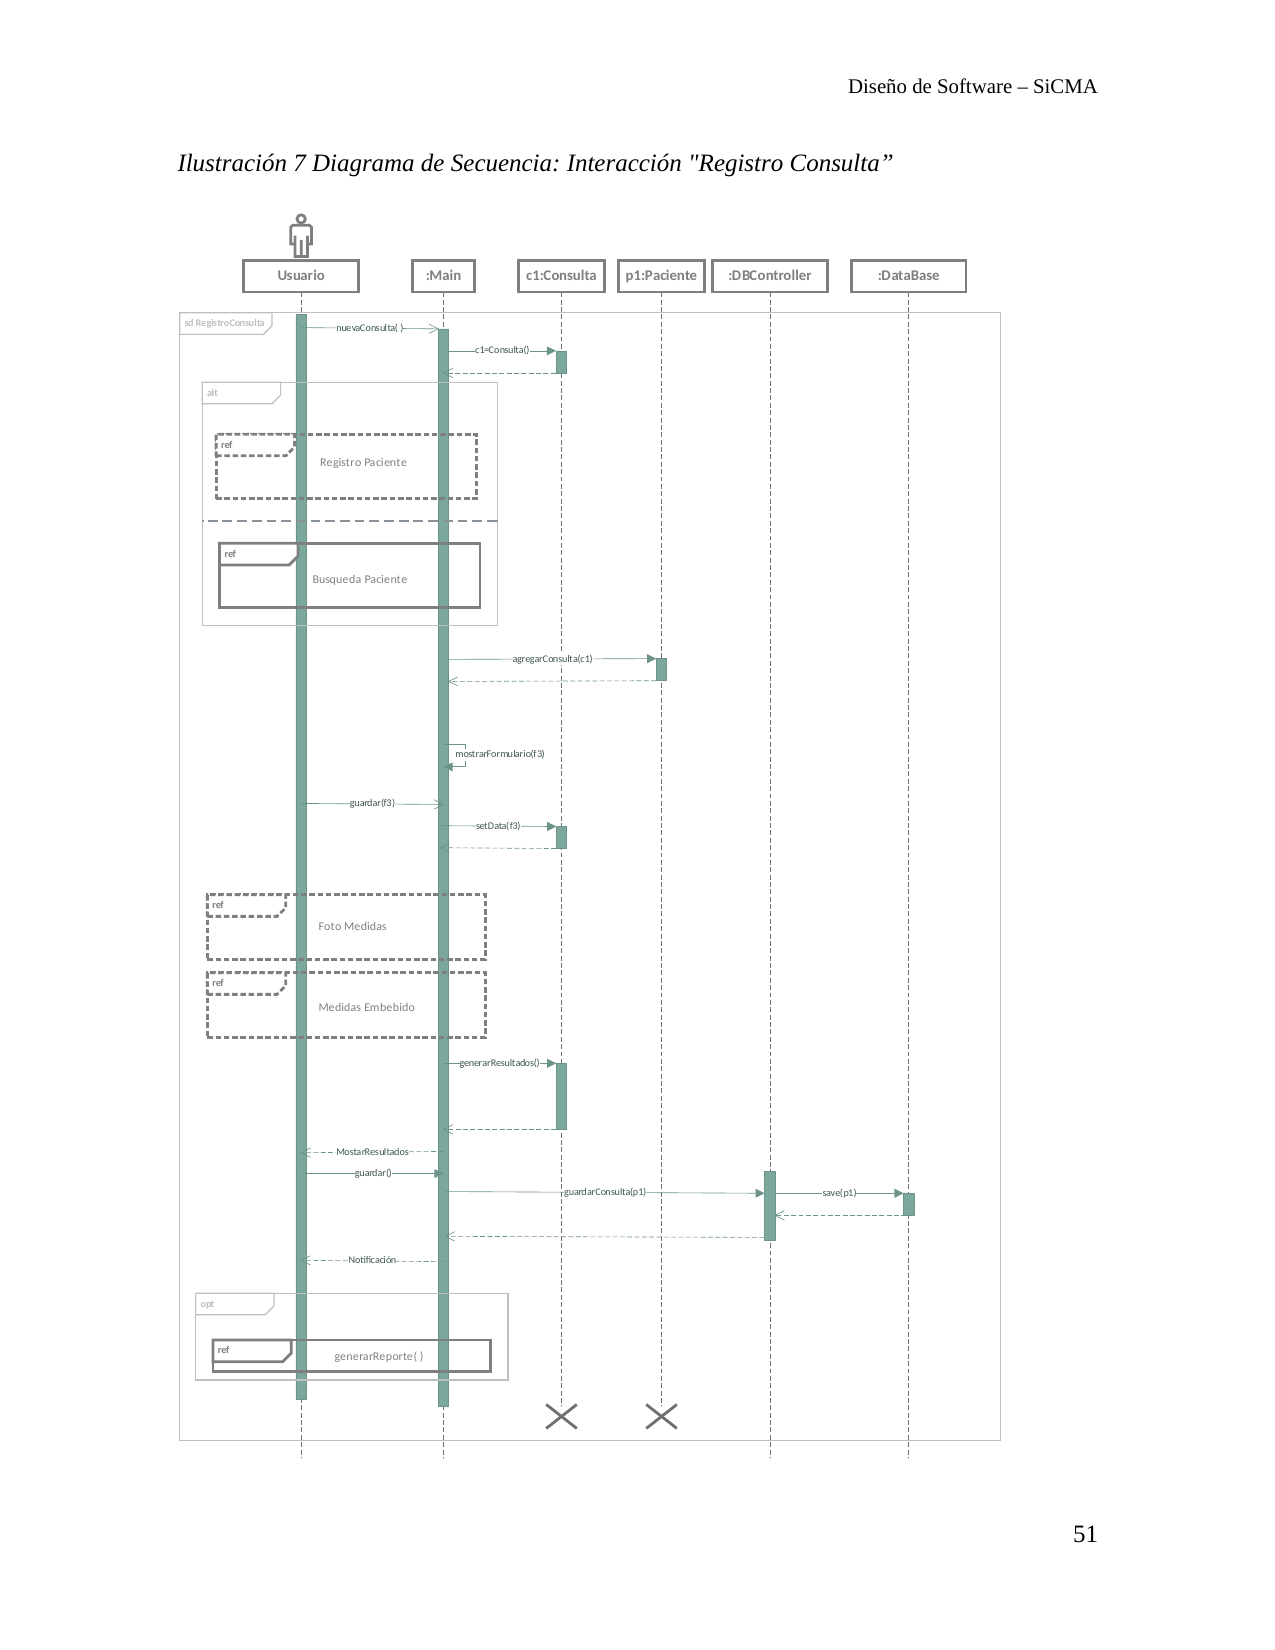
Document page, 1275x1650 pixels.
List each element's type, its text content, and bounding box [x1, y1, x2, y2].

text Ilustración 7 Diagrama de Secuencia: Interacción "Registro Consulta” [177, 148, 1098, 176]
